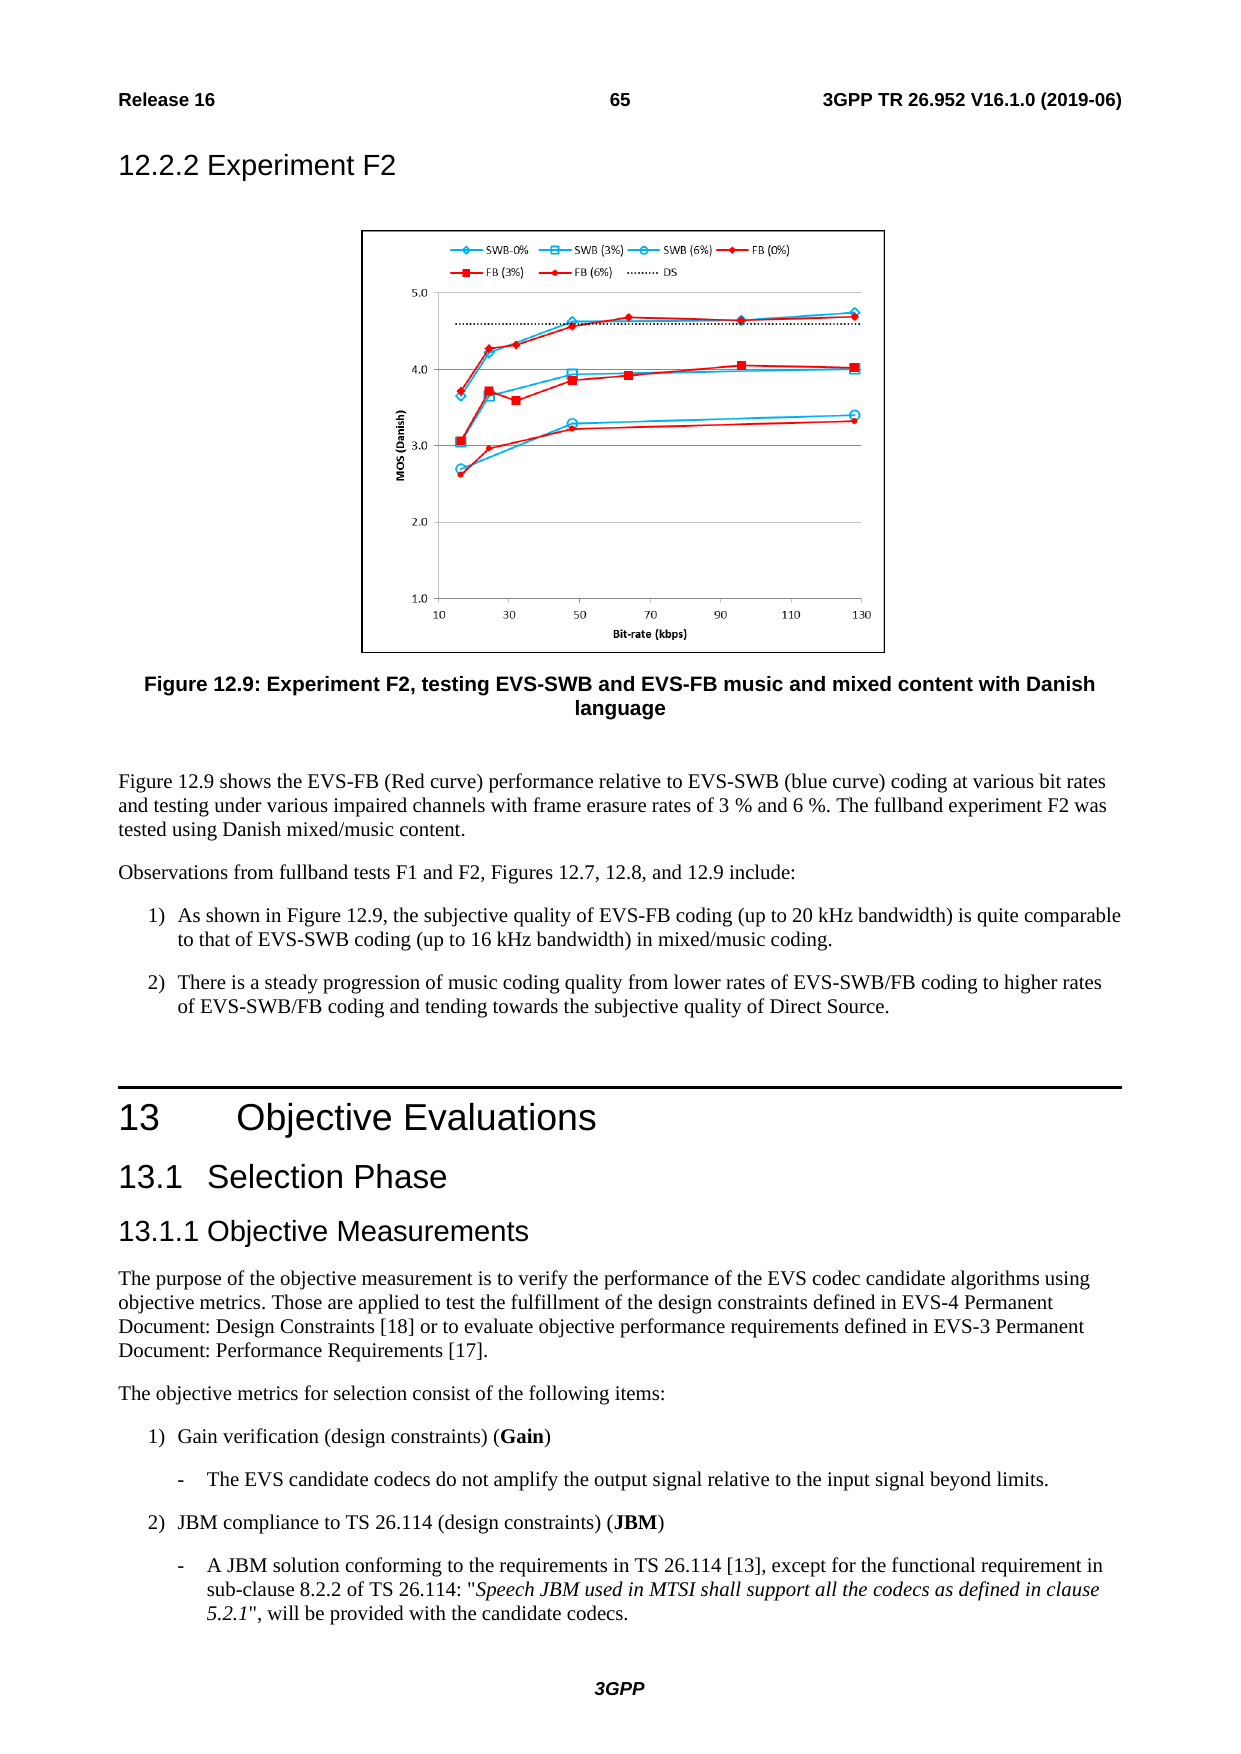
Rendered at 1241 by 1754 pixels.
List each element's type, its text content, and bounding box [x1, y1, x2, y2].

subtitle 13 Objective Evaluations [118, 1089, 1122, 1138]
text 1) Gain verification (design constraints) (Gain) [148, 1424, 1122, 1448]
text The purpose of the objective measurement is to verify the performance of the EVS codec candidate algorithms using objective metrics. Those are applied to test the fulfillment of the design constraints defined in EVS-4 Permanent Document: Design Constraints [18] or to evaluate objective performance requirements defined in EVS-3 Permanent Document: Performance Requirements [17]. [118, 1266, 1122, 1362]
text 2) JBM compliance to TS 26.114 (design constraints) (JBM) [148, 1510, 1122, 1534]
text Figure 12.9 shows the EVS-FB (Red curve) performance relative to EVS-SWB (blue curve) coding at various bit rates and testing under various impaired channels with frame erasure rates of 3 % and 6 %. The fullband experiment F2 was tested using Danish mixed/music content. [118, 769, 1122, 841]
text Observations from fullband tests F1 and F2, Figures 12.7, 12.8, and 12.9 include: [118, 860, 1122, 884]
text - The EVS candidate codecs do not amplify the output signal relative to the input signal beyond limits. [177, 1467, 1122, 1491]
subtitle 12.2.2 Experiment F2 [118, 147, 1122, 181]
text Figure 12.9: Experiment F2, testing EVS-SWB and EVS-FB music and mixed content with Danish language [118, 672, 1122, 720]
subtitle 13.1 Selection Phase [118, 1157, 1122, 1195]
text - A JBM solution conforming to the requirements in TS 26.114 [13], except for the functional requirement in sub-clause 8.2.2 of TS 26.114: "Speech JBM used in MTSI shall support all the codecs as defined in clause 5.2.1", will be provided with the candidate codecs. [177, 1552, 1122, 1625]
text 2) There is a steady progression of music coding quality from lower rates of EVS-SWB/FB coding to higher rates of EVS-SWB/FB coding and tending towards the subjective quality of Direct Source. [148, 969, 1122, 1018]
text The objective metrics for selection consist of the following items: [118, 1381, 1122, 1405]
text 1) As shown in Figure 12.9, the subjective quality of EVS-FB coding (up to 20 kHz bandwidth) is quite comparable to that of EVS-SWB coding (up to 16 kHz bandwidth) in mixed/music coding. [148, 903, 1122, 951]
picture [363, 231, 884, 652]
subtitle 13.1.1 Objective Measurements [118, 1214, 1122, 1247]
